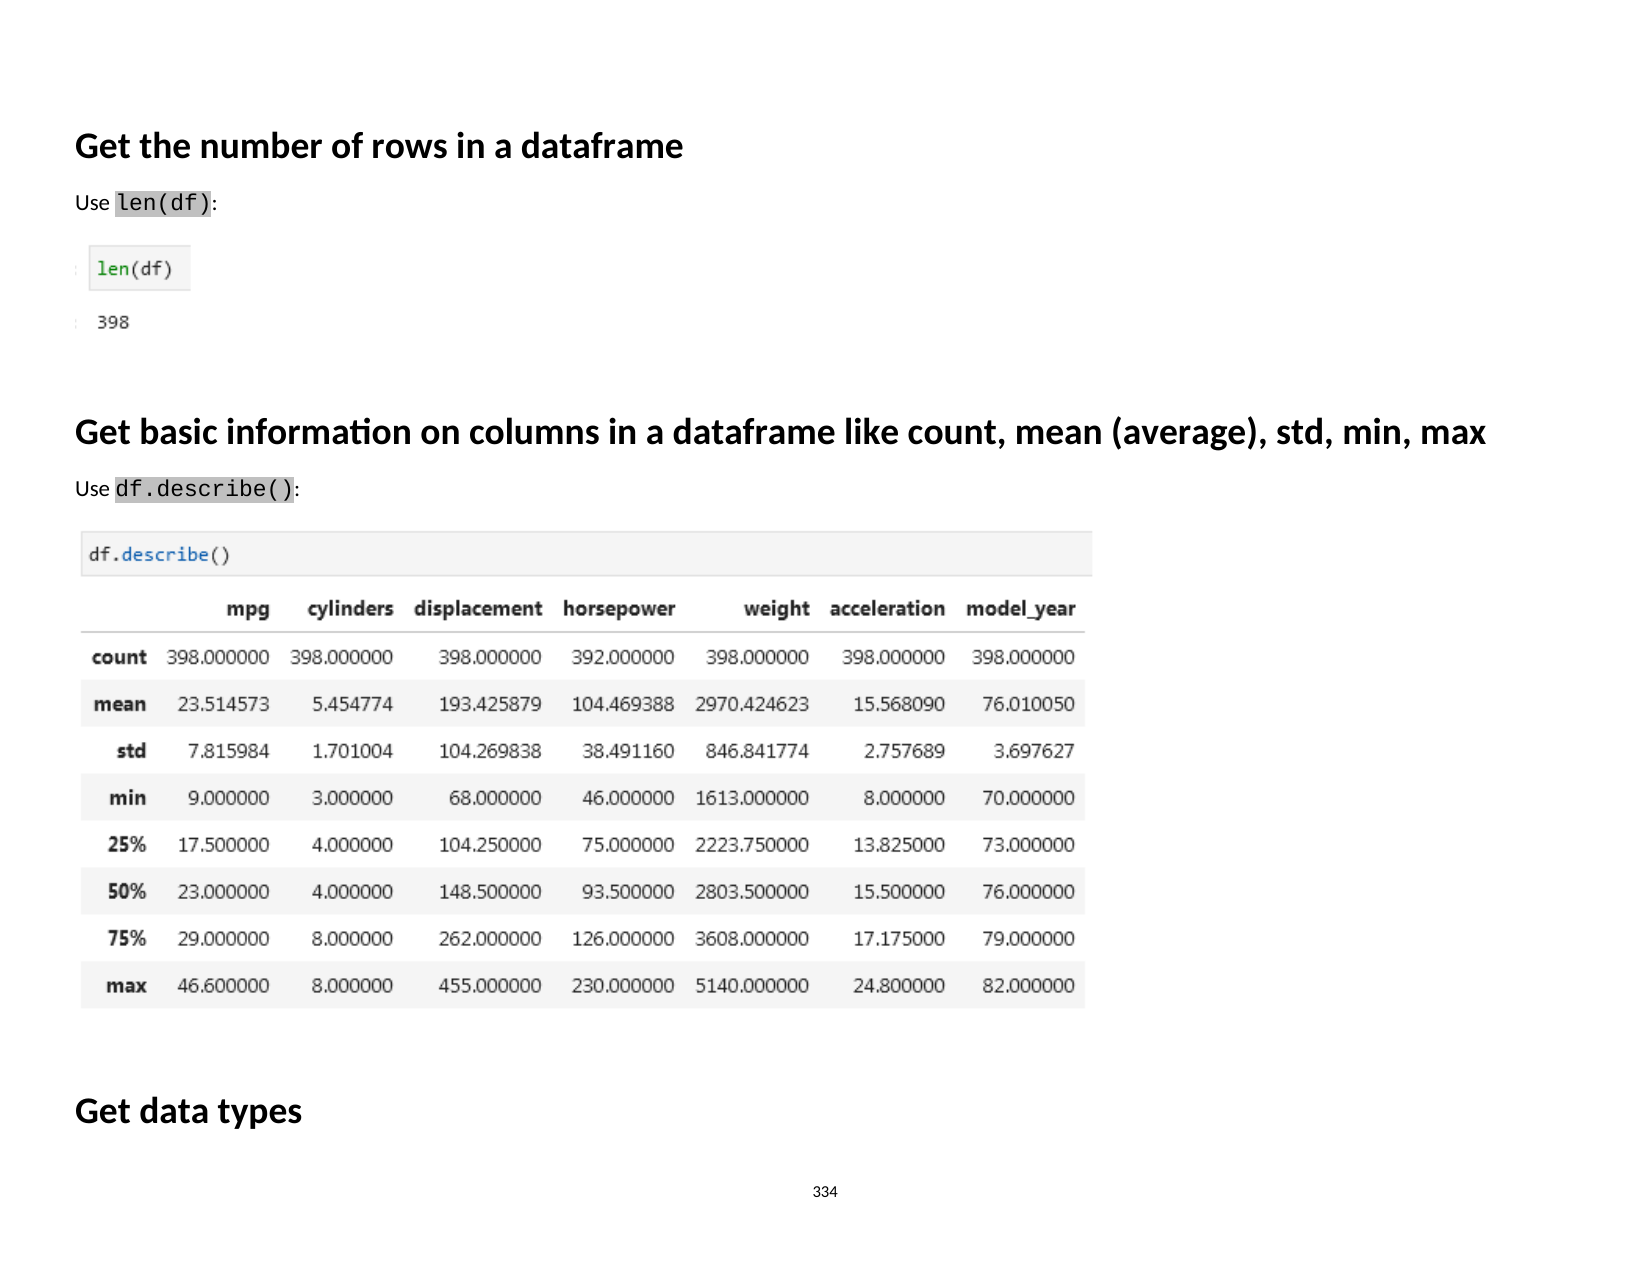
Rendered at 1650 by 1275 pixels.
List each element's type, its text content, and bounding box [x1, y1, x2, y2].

text Get data types [75, 1087, 1575, 1132]
picture [75, 236, 191, 343]
text Get basic information on columns in a dataframe like count, mean (average), std, min, max [75, 408, 1575, 454]
picture [75, 522, 1093, 1021]
text Use df.describe(): [75, 474, 1575, 503]
text Get the number of rows in a dataframe [75, 122, 1575, 168]
text Use len(df): [75, 188, 1575, 217]
